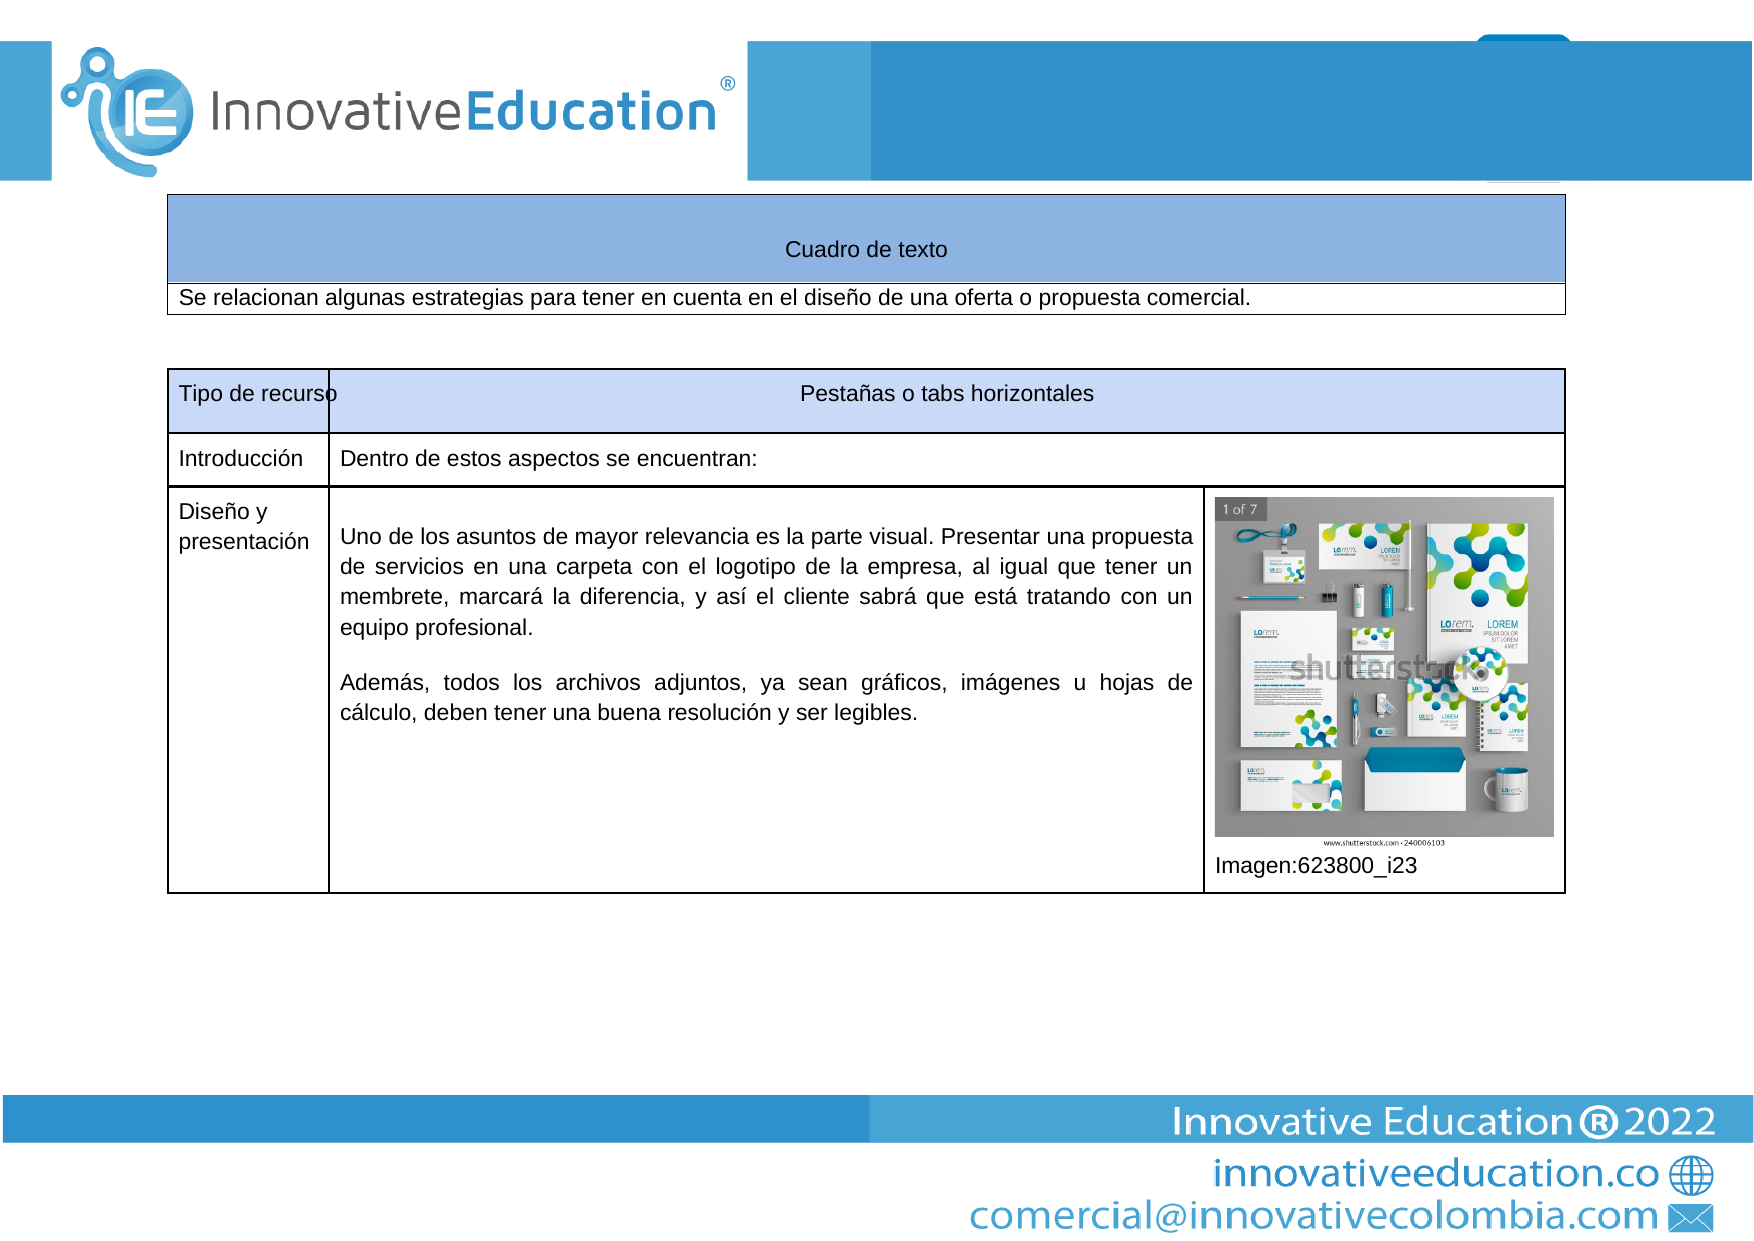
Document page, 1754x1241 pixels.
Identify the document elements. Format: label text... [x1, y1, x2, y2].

table_cell Se relacionan algunas estrategias para tener en cuenta en el diseño de una oferta o propuesta comercial. [168, 284, 1565, 314]
table_cell Imagen:623800_i23 [1205, 488, 1564, 892]
table_cell Dentro de estos aspectos se encuentran: [330, 434, 1564, 485]
table_cell Uno de los asuntos de mayor relevancia es la parte visual. Presentar una propuesta de servicios en una carpeta con el logotipo de la empresa, al igual que tener un membrete, marcará la diferencia, y así el cliente sabrá que está tratando con un equipo profesional. Además, todos los archivos adjuntos, ya sean gráficos, imágenes u hojas de cálculo, deben tener una buena resolución y ser legibles. [330, 488, 1203, 892]
table_header Pestañas o tabs horizontales [330, 370, 1564, 432]
picture [1214, 497, 1554, 848]
picture [2, 1093, 1754, 1239]
table_header Cuadro de texto [168, 195, 1565, 282]
table_cell Diseño y presentación [169, 488, 328, 892]
picture [0, 28, 1752, 214]
table_cell Introducción [169, 434, 328, 485]
table_header Tipo de recurso [169, 370, 328, 432]
